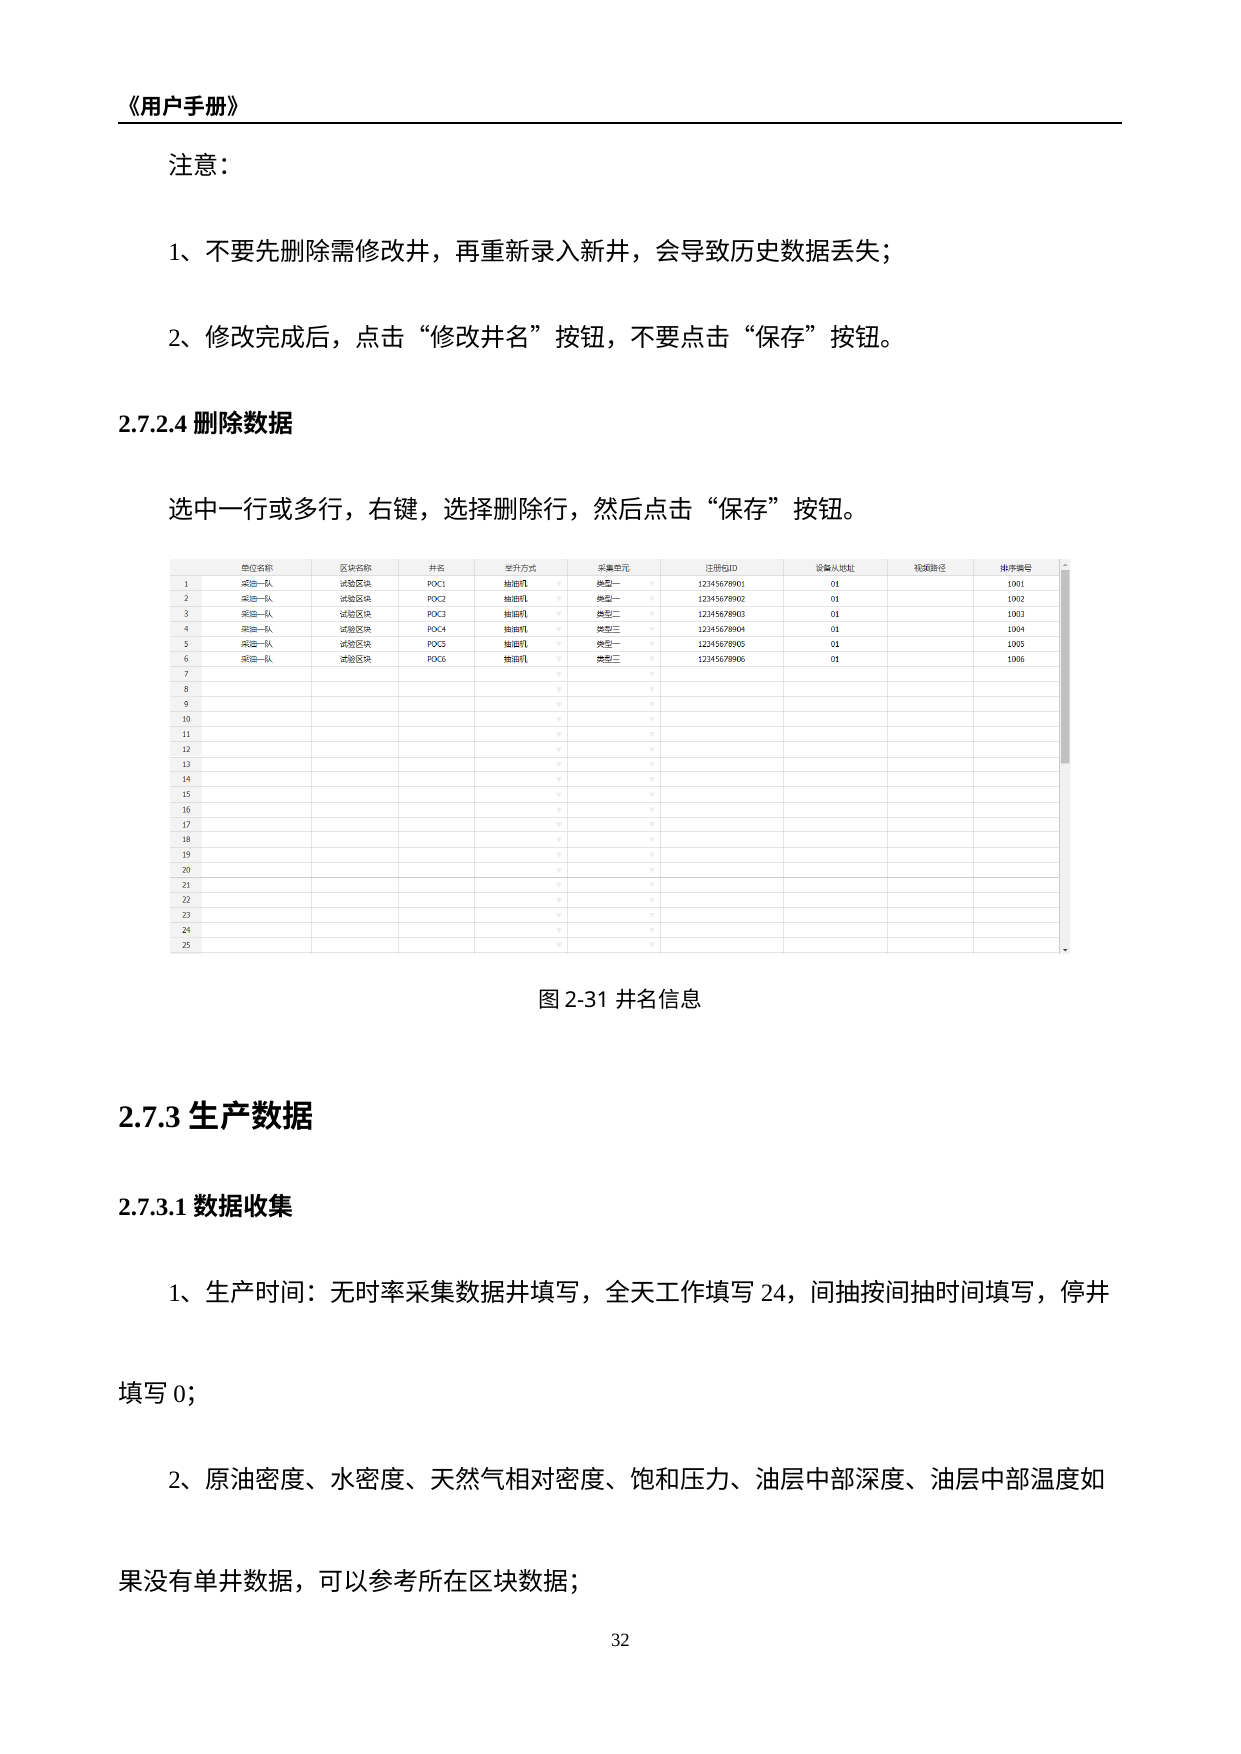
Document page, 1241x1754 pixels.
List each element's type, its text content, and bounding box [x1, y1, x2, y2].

text 1、生产时间：无时率采集数据井填写，全天工作填写24，间抽按间抽时间填写，停井填写0； [118, 1256, 1122, 1426]
text 注意： [118, 129, 1122, 197]
text 选中一行或多行，右键，选择删除行，然后点击“保存”按钮。 [118, 473, 1122, 541]
text 2、修改完成后，点击“修改井名”按钮，不要点击“保存”按钮。 [118, 301, 1122, 369]
subtitle 2.7.3.1 数据收集 [118, 1170, 1122, 1238]
text 图2-31 井名信息 [118, 981, 1122, 1015]
subtitle 2.7.2.4 删除数据 [118, 387, 1122, 455]
picture [170, 559, 1071, 954]
text 1、不要先删除需修改井，再重新录入新井，会导致历史数据丢失； [118, 215, 1122, 283]
subtitle 2.7.3 生产数据 [118, 1079, 1122, 1147]
text 2、原油密度、水密度、天然气相对密度、饱和压力、油层中部深度、油层中部温度如果没有单井数据，可以参考所在区块数据； [118, 1444, 1122, 1614]
